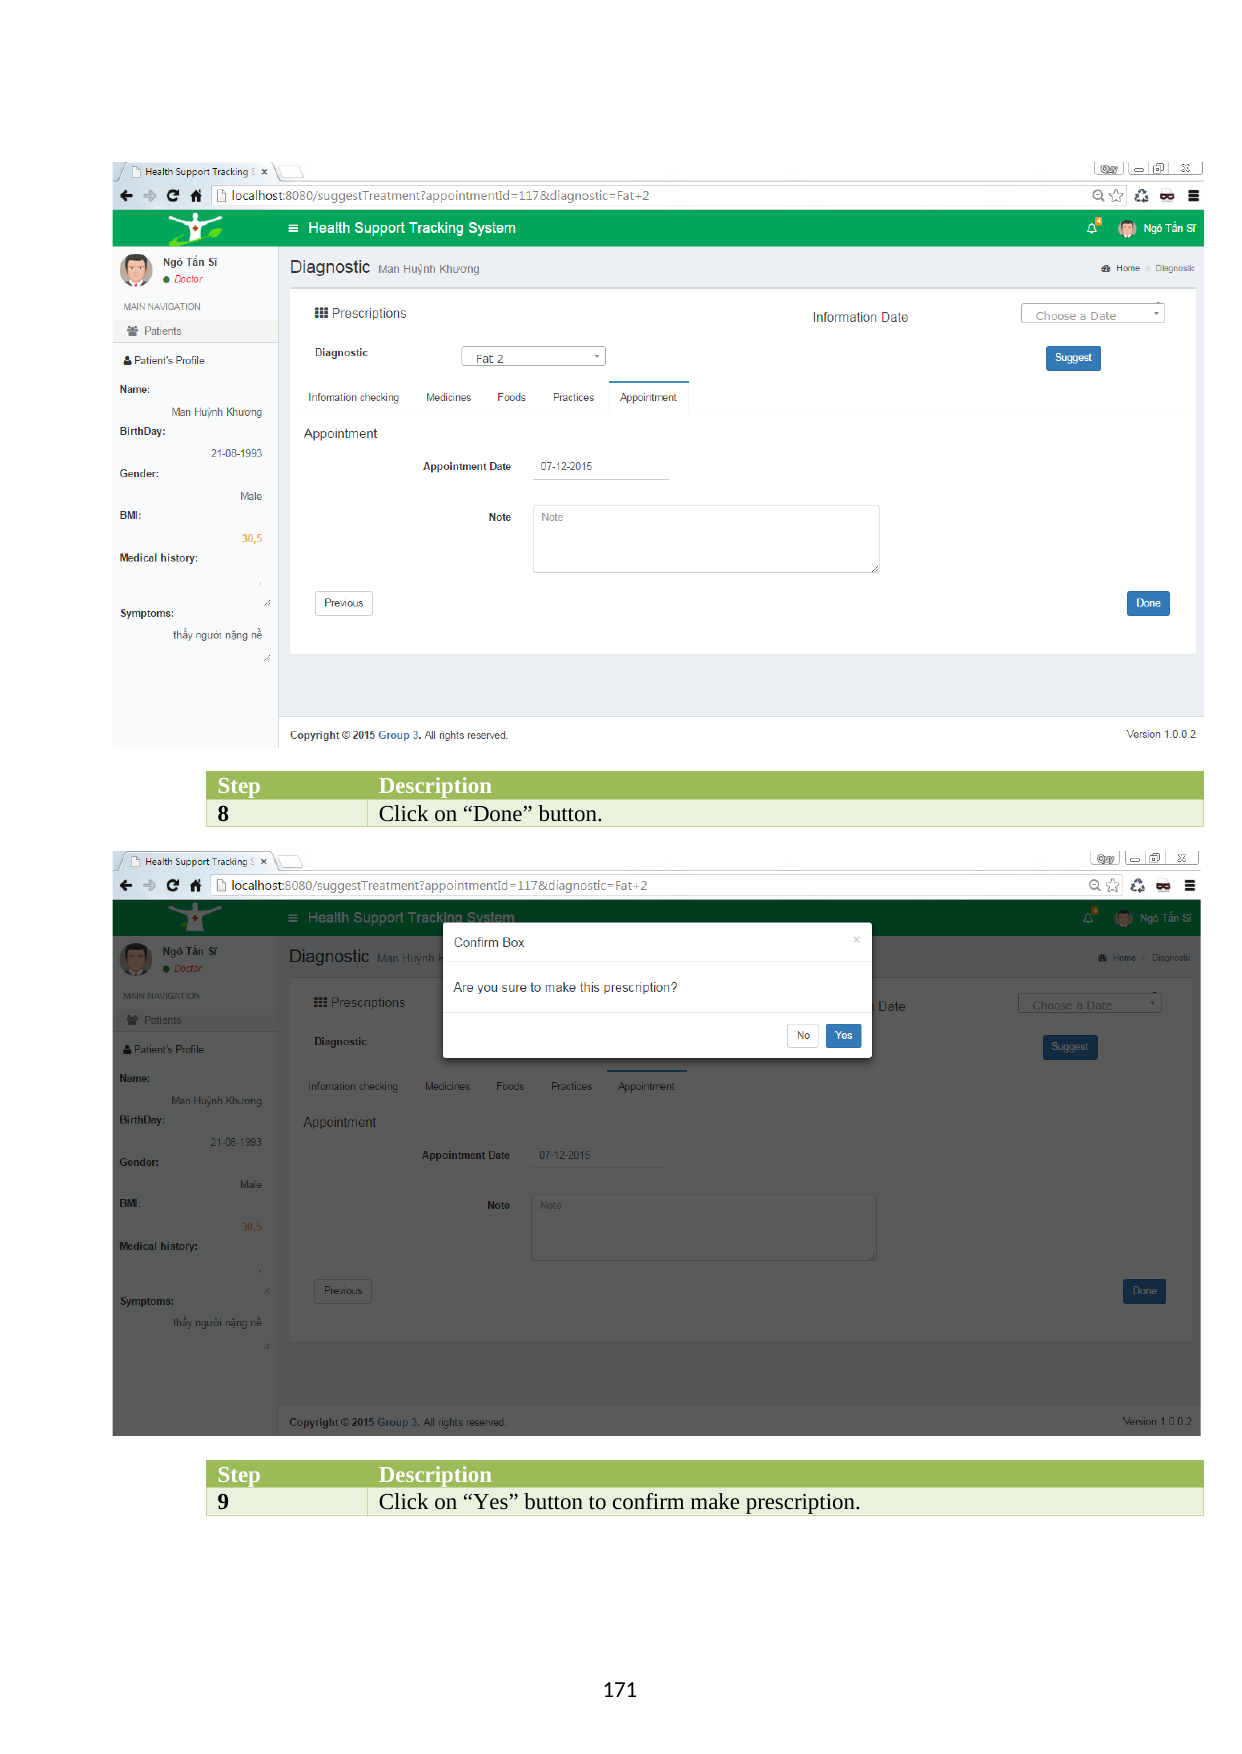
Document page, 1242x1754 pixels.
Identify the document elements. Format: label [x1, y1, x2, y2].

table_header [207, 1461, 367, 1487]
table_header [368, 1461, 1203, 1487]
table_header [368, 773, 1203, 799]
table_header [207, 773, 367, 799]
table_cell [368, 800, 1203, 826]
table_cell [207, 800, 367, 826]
picture [112, 162, 1204, 748]
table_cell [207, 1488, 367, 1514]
picture [112, 851, 1201, 1436]
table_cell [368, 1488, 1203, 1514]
